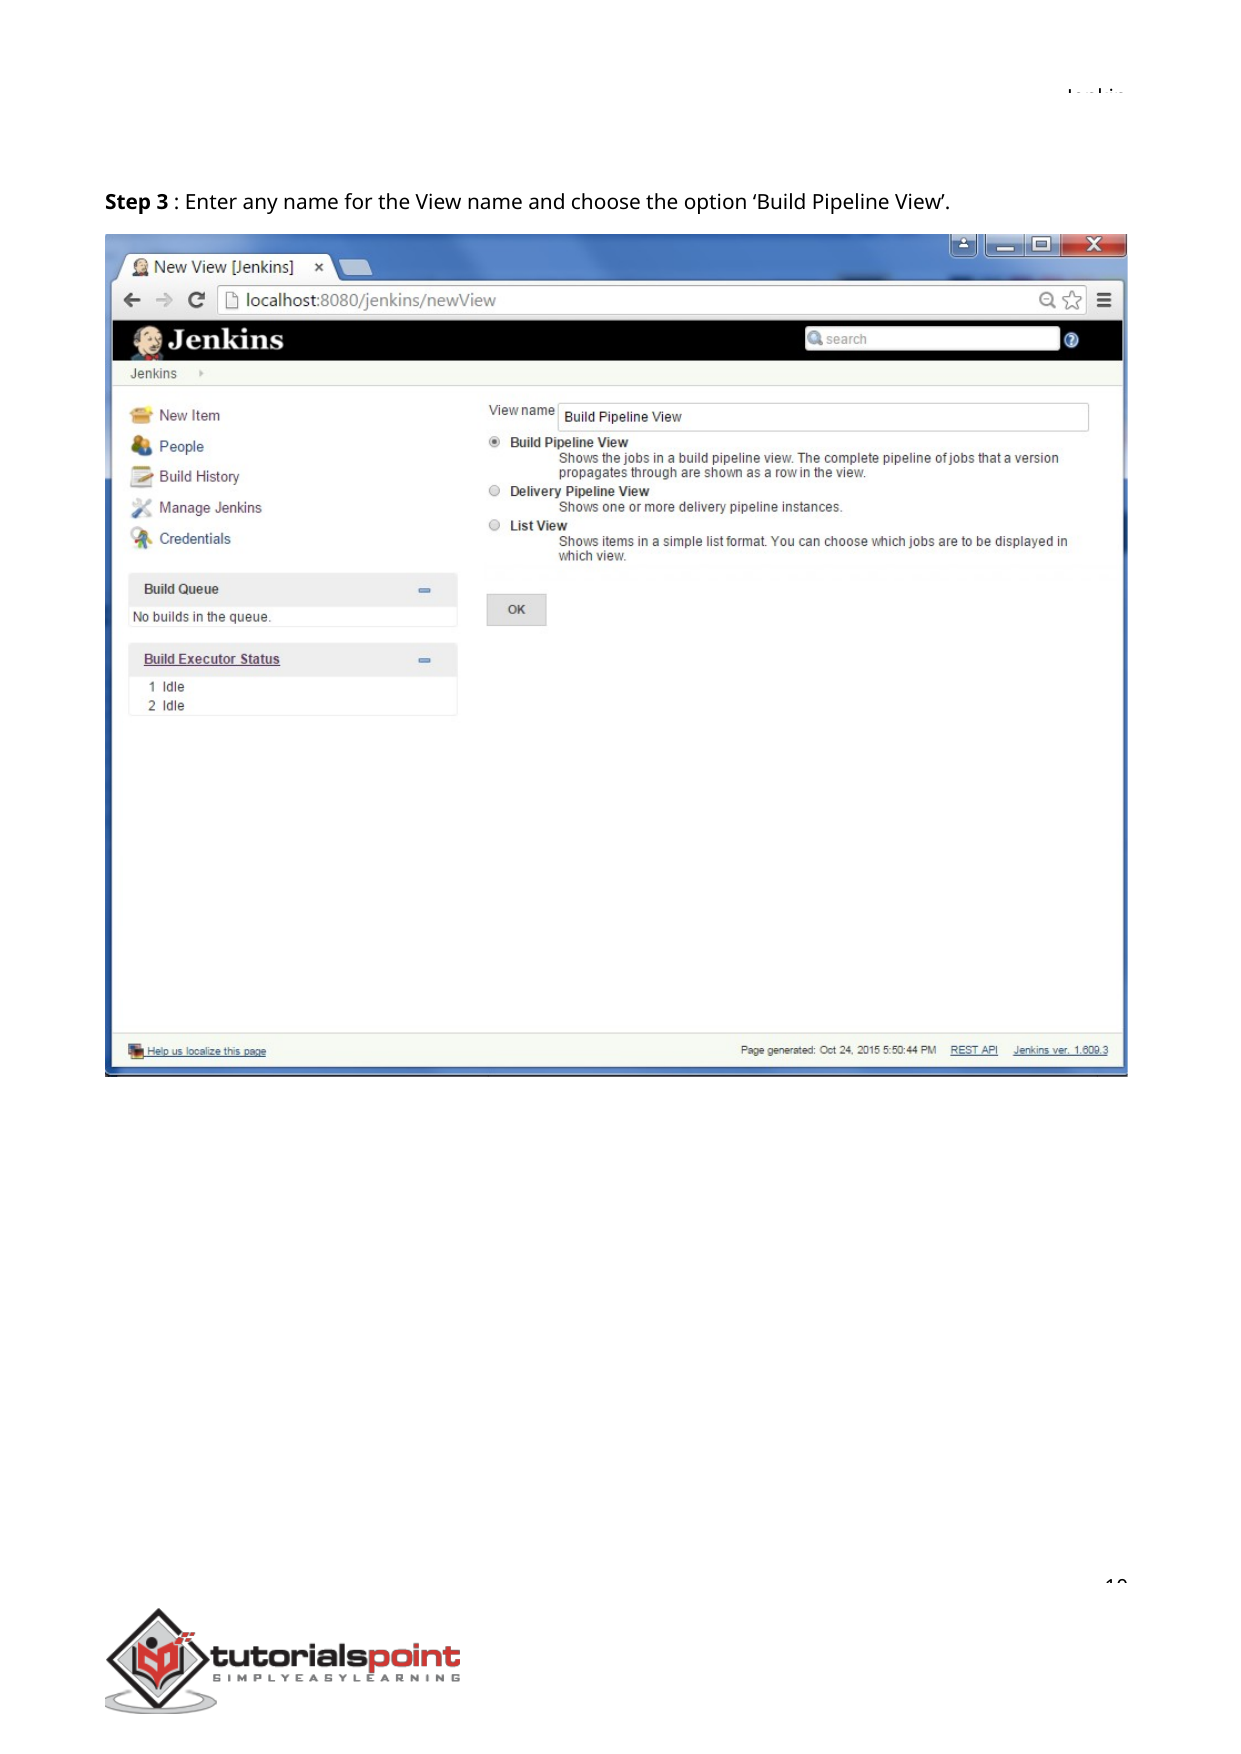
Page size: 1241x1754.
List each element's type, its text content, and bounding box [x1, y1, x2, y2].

picture [105, 234, 1128, 1077]
text Step 3 : Enter any name for the View name and choose the option ‘Build Pipeline View’. [105, 187, 1146, 216]
picture [105, 1608, 460, 1714]
